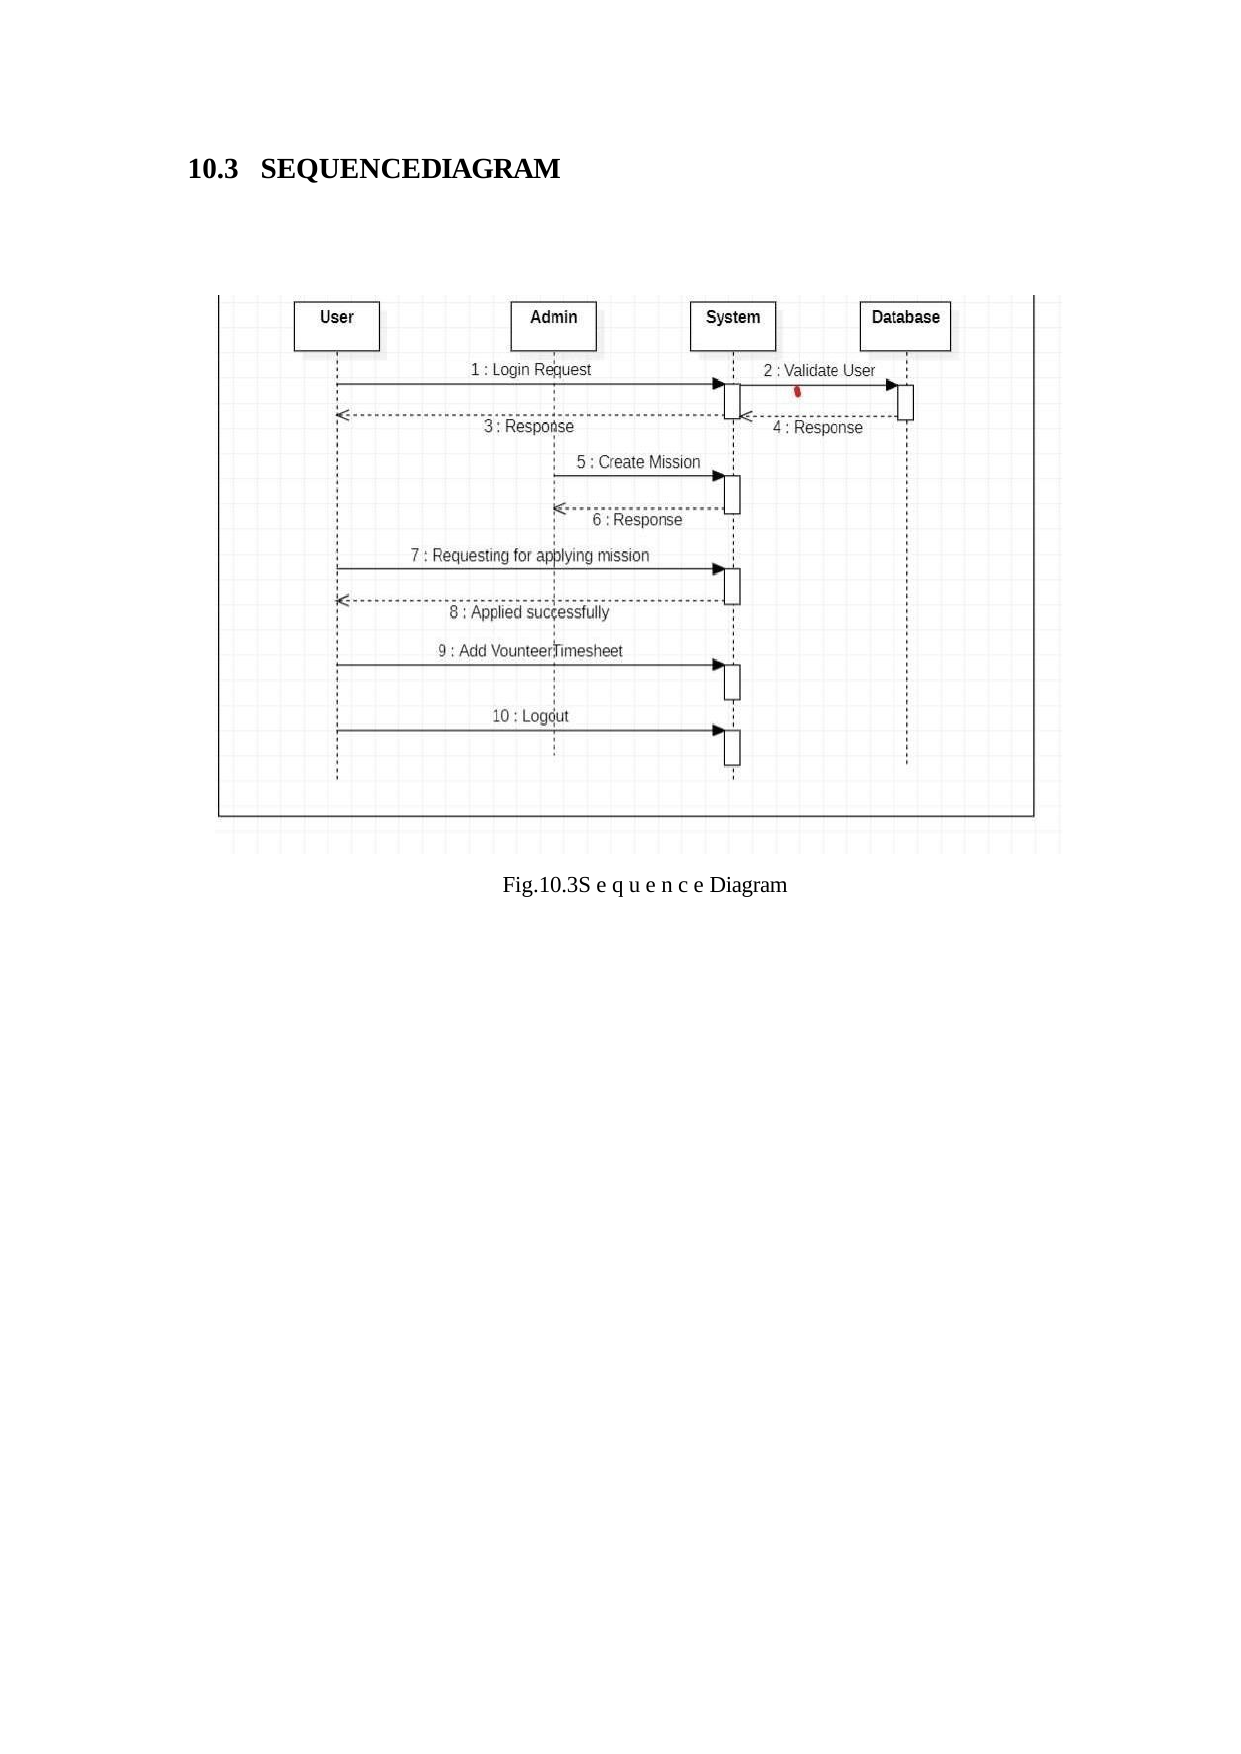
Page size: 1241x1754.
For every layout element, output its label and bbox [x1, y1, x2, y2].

picture [214, 295, 1063, 854]
